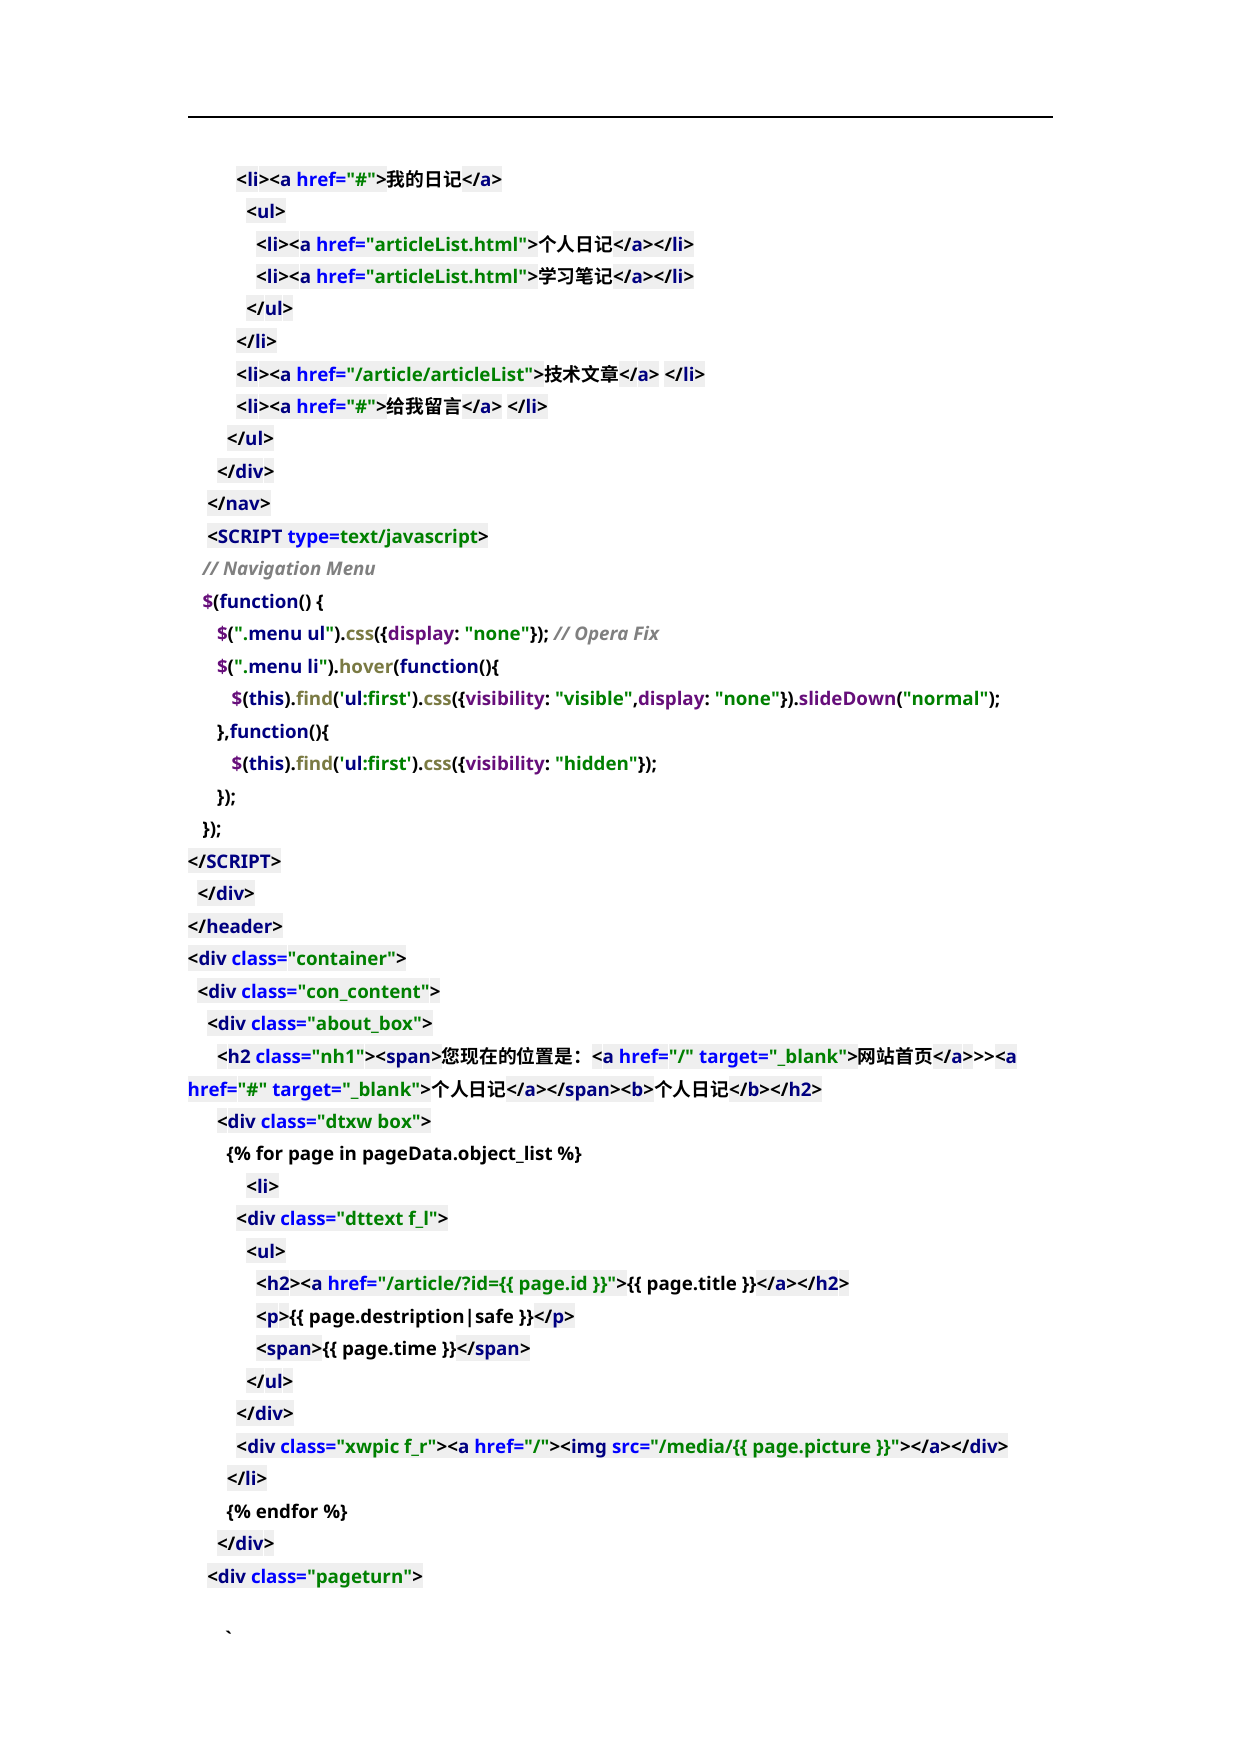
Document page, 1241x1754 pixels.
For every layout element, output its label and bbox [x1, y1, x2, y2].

text [187, 162, 1053, 1592]
